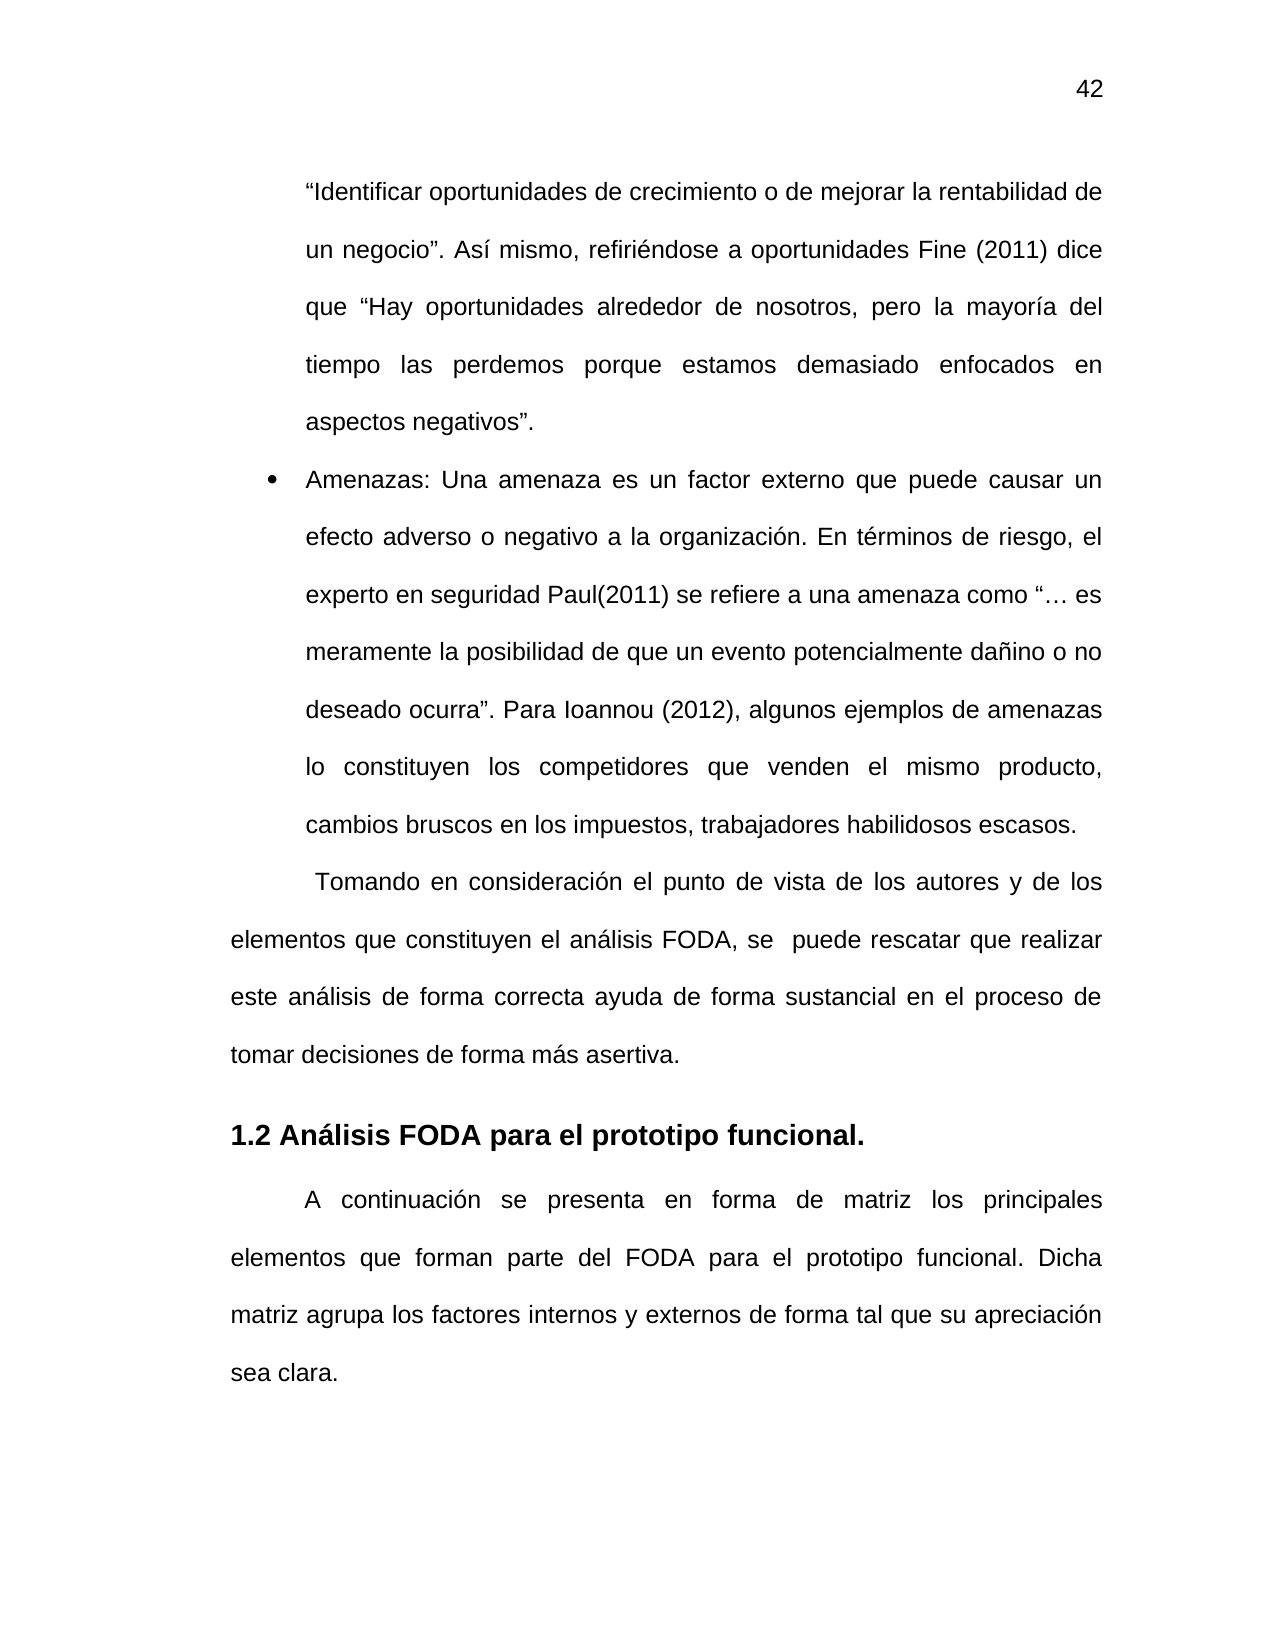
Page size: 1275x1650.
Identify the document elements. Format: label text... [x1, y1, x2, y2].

list Amenazas: Una amenaza es un factor externo que puede causar un efecto adverso o negativo a la organización. En términos de riesgo, el experto en seguridad Paul(2011) se refiere a una amenaza como “… es meramente la posibilidad de que un evento potencialmente dañino o no deseado ocurra”. Para Ioannou (2012), algunos ejemplos de amenazas lo constituyen los competidores que venden el mismo producto, cambios bruscos en los impuestos, trabajadores habilidosos escasos. [268, 465, 1104, 838]
text A continuación se presenta en forma de matriz los principales elementos que forman parte del FODA para el prototipo funcional. Dicha matriz agrupa los factores internos y externos de forma tal que su apreciación sea clara. [230, 1185, 1104, 1386]
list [268, 177, 1104, 436]
subtitle 1.2 Análisis FODA para el prototipo funcional. [230, 1118, 1104, 1152]
text Tomando en consideración el punto de vista de los autores y de los elementos que constituyen el análisis FODA, se puede rescatar que realizar este análisis de forma correcta ayuda de forma sustancial en el proceso de tomar decisiones de forma más asertiva. [230, 867, 1104, 1068]
